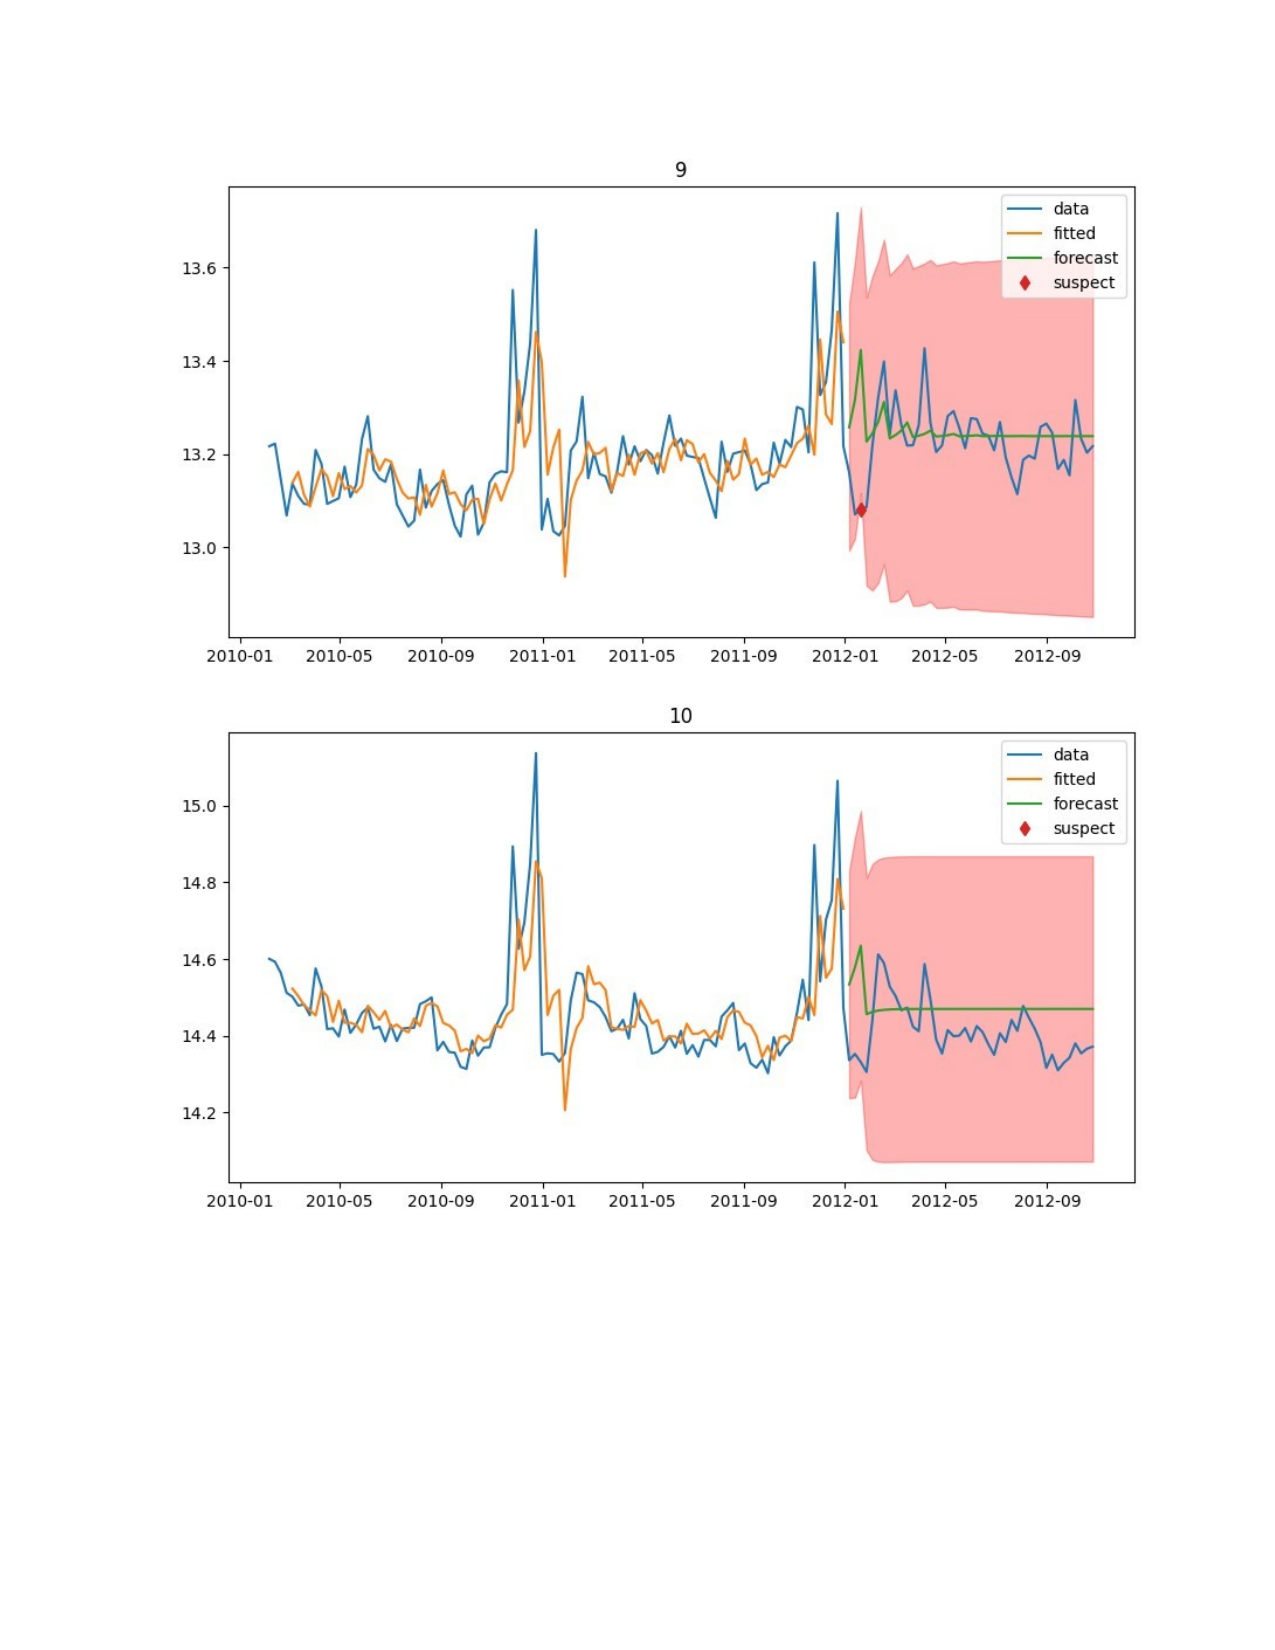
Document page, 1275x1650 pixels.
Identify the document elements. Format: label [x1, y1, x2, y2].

picture [169, 695, 1145, 1222]
picture [169, 149, 1145, 677]
